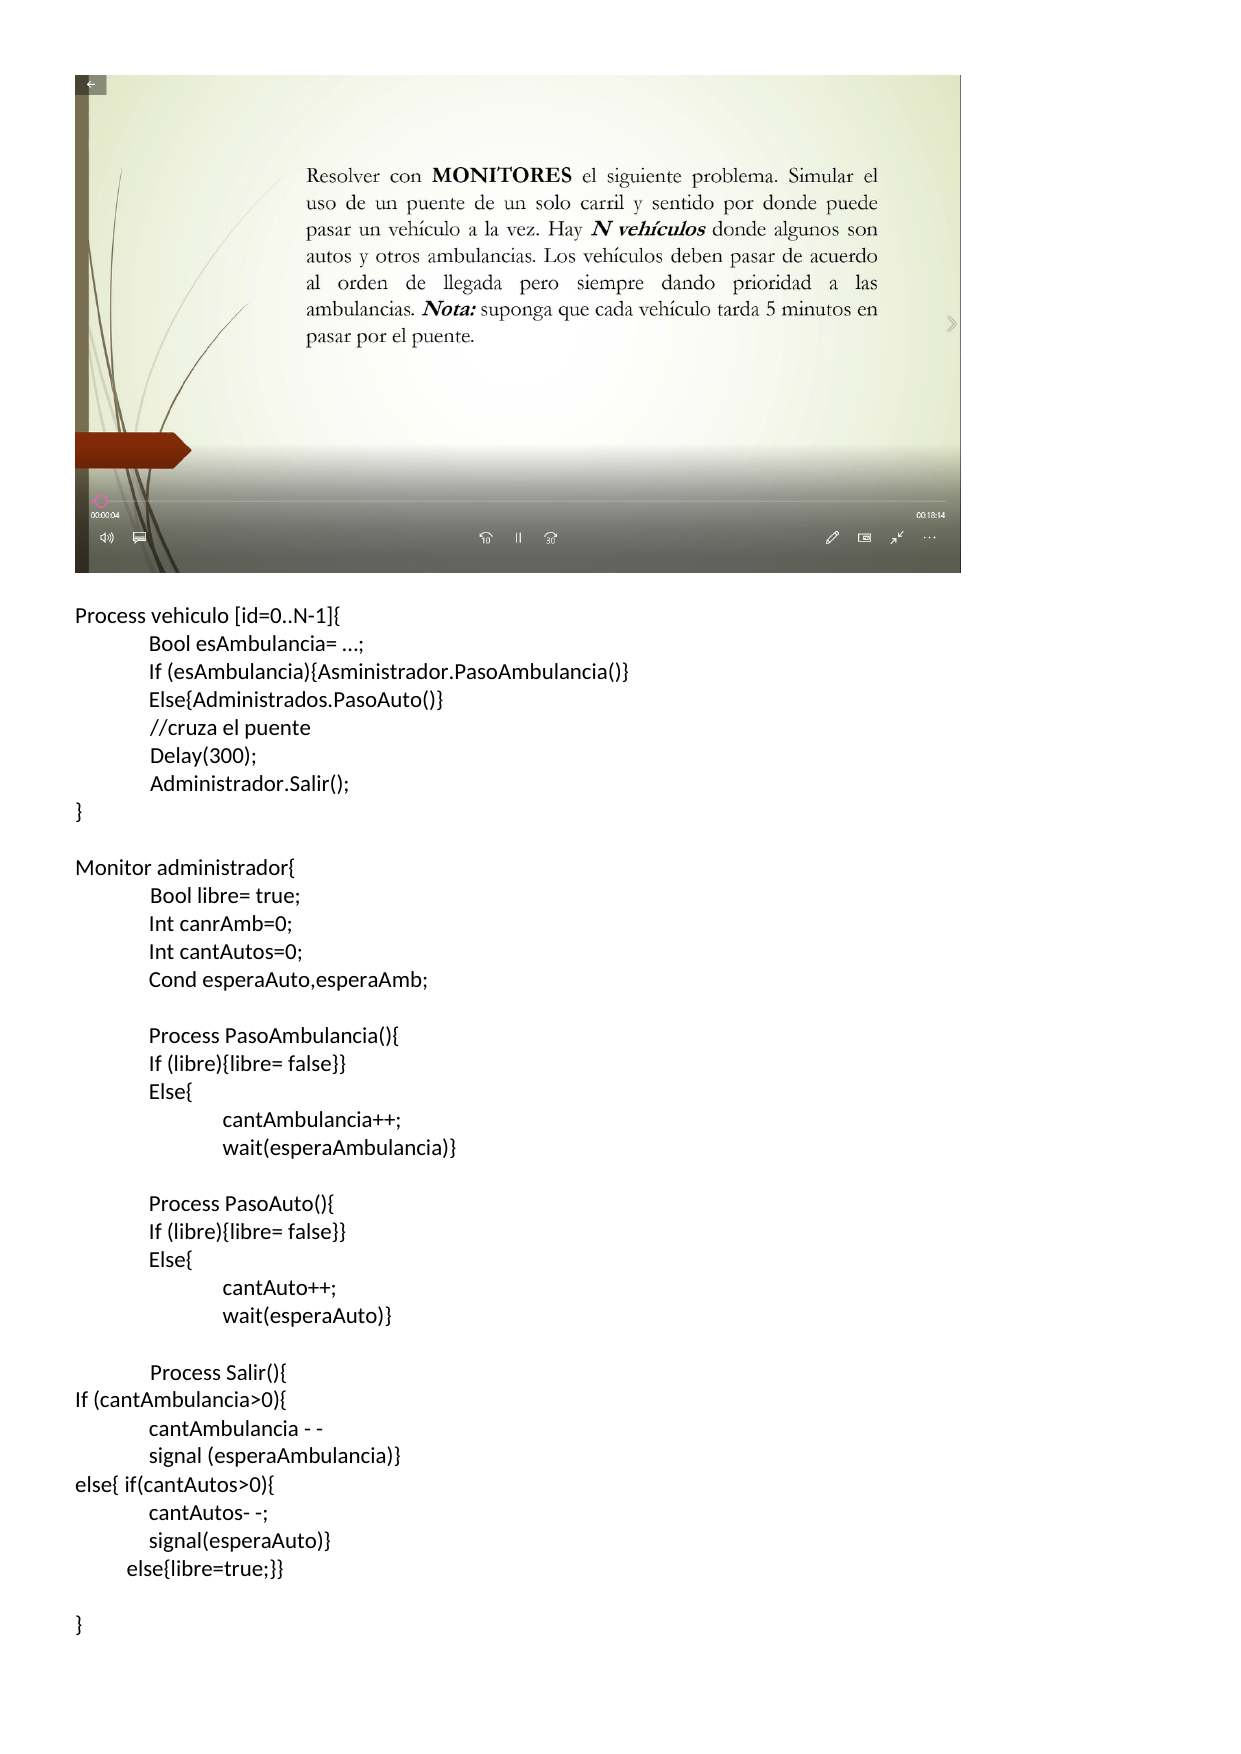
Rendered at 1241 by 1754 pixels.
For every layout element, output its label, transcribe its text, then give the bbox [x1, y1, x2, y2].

text If (libre){libre= false}} [75, 1217, 1165, 1246]
text Process PasoAuto(){ [75, 1189, 1165, 1217]
text wait(esperaAuto)} [149, 1302, 1165, 1329]
text Else{Administrados.PasoAuto()} [75, 685, 1165, 713]
text Administrador.Salir(); [75, 769, 1165, 797]
text If (libre){libre= false}} [75, 1049, 1165, 1077]
text cantAutos- -; [75, 1498, 1165, 1526]
text Process PasoAmbulancia(){ [75, 1021, 1165, 1049]
text } [75, 797, 1165, 825]
text Else{ [75, 1077, 1165, 1105]
text If (esAmbulancia){Asministrador.PasoAmbulancia()} [75, 657, 1165, 685]
text Else{ [75, 1246, 1165, 1273]
text else{ if(cantAutos>0){ [75, 1470, 1165, 1498]
text else{libre=true;}} [75, 1554, 1165, 1582]
text Bool libre= true; [75, 881, 1165, 909]
text cantAmbulancia - - [75, 1414, 1165, 1442]
text } [75, 1610, 1165, 1638]
text wait(esperaAmbulancia)} [149, 1133, 1165, 1161]
picture [75, 75, 961, 573]
text Delay(300); [75, 741, 1165, 769]
text Int canrAmb=0; [75, 909, 1165, 937]
text //cruza el puente [75, 713, 1165, 741]
text Process vehiculo [id=0..N-1]{ [75, 601, 1165, 629]
text Bool esAmbulancia= …; [75, 629, 1165, 657]
text Process Salir(){ [75, 1358, 1165, 1386]
text Int cantAutos=0; [75, 937, 1165, 965]
text Cond esperaAuto,esperaAmb; [75, 965, 1165, 993]
text cantAmbulancia++; [149, 1105, 1165, 1133]
text cantAuto++; [149, 1273, 1165, 1302]
text If (cantAmbulancia>0){ [75, 1386, 1165, 1414]
text signal (esperaAmbulancia)} [75, 1442, 1165, 1470]
text Monitor administrador{ [75, 853, 1165, 881]
text signal(esperaAuto)} [75, 1526, 1165, 1554]
